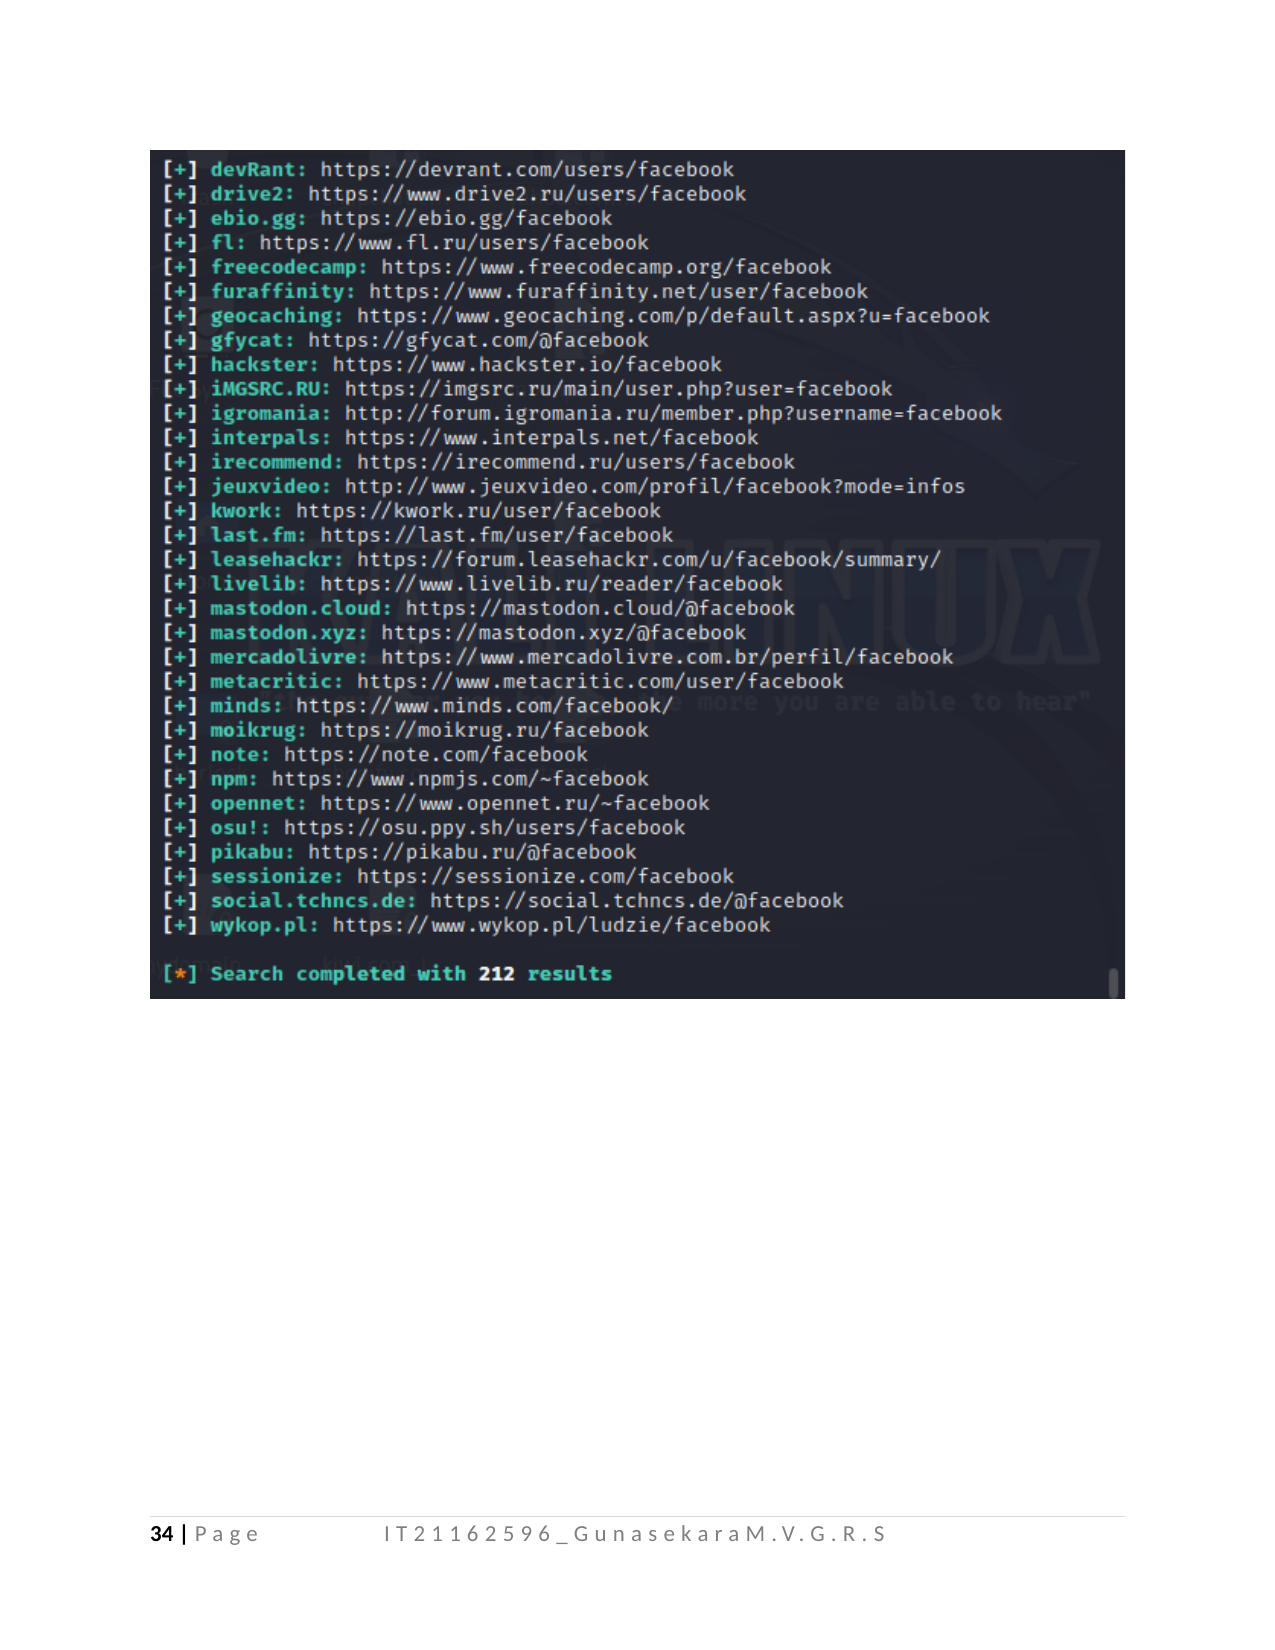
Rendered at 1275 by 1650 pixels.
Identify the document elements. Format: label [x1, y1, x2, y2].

picture [150, 150, 1125, 999]
